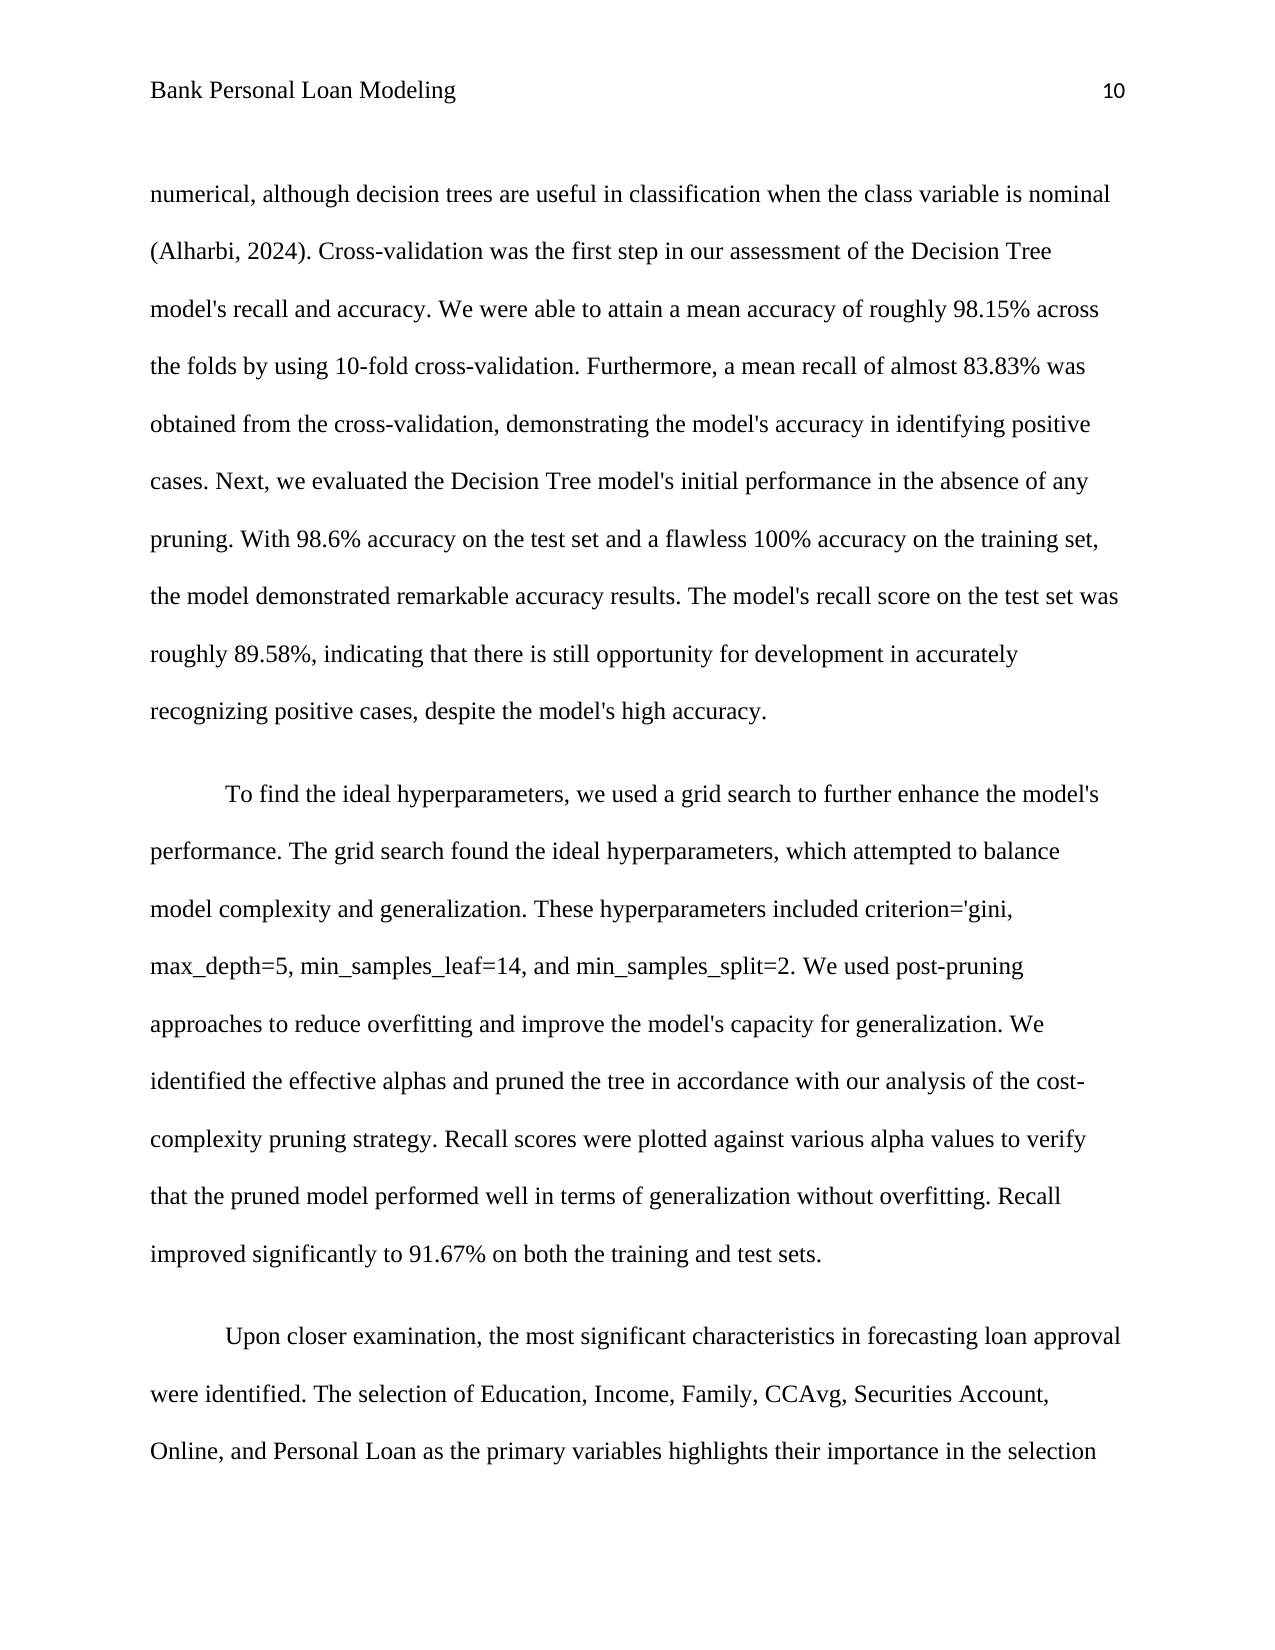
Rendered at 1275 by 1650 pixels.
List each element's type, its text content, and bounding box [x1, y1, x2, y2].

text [150, 179, 1125, 725]
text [150, 1321, 1125, 1465]
text To find the ideal hyperparameters, we used a grid search to further enhance the model's performance. The grid search found the ideal hyperparameters, which attempted to balance model complexity and generalization. These hyperparameters included criterion='gini, max_depth=5, min_samples_leaf=14, and min_samples_split=2. We used post-pruning approaches to reduce overfitting and improve the model's capacity for generalization. We identified the effective alphas and pruned the tree in accordance with our analysis of the cost-complexity pruning strategy. Recall scores were plotted against various alpha values to verify that the pruned model performed well in terms of generalization without overfitting. Recall improved significantly to 91.67% on both the training and test sets. [150, 779, 1125, 1268]
